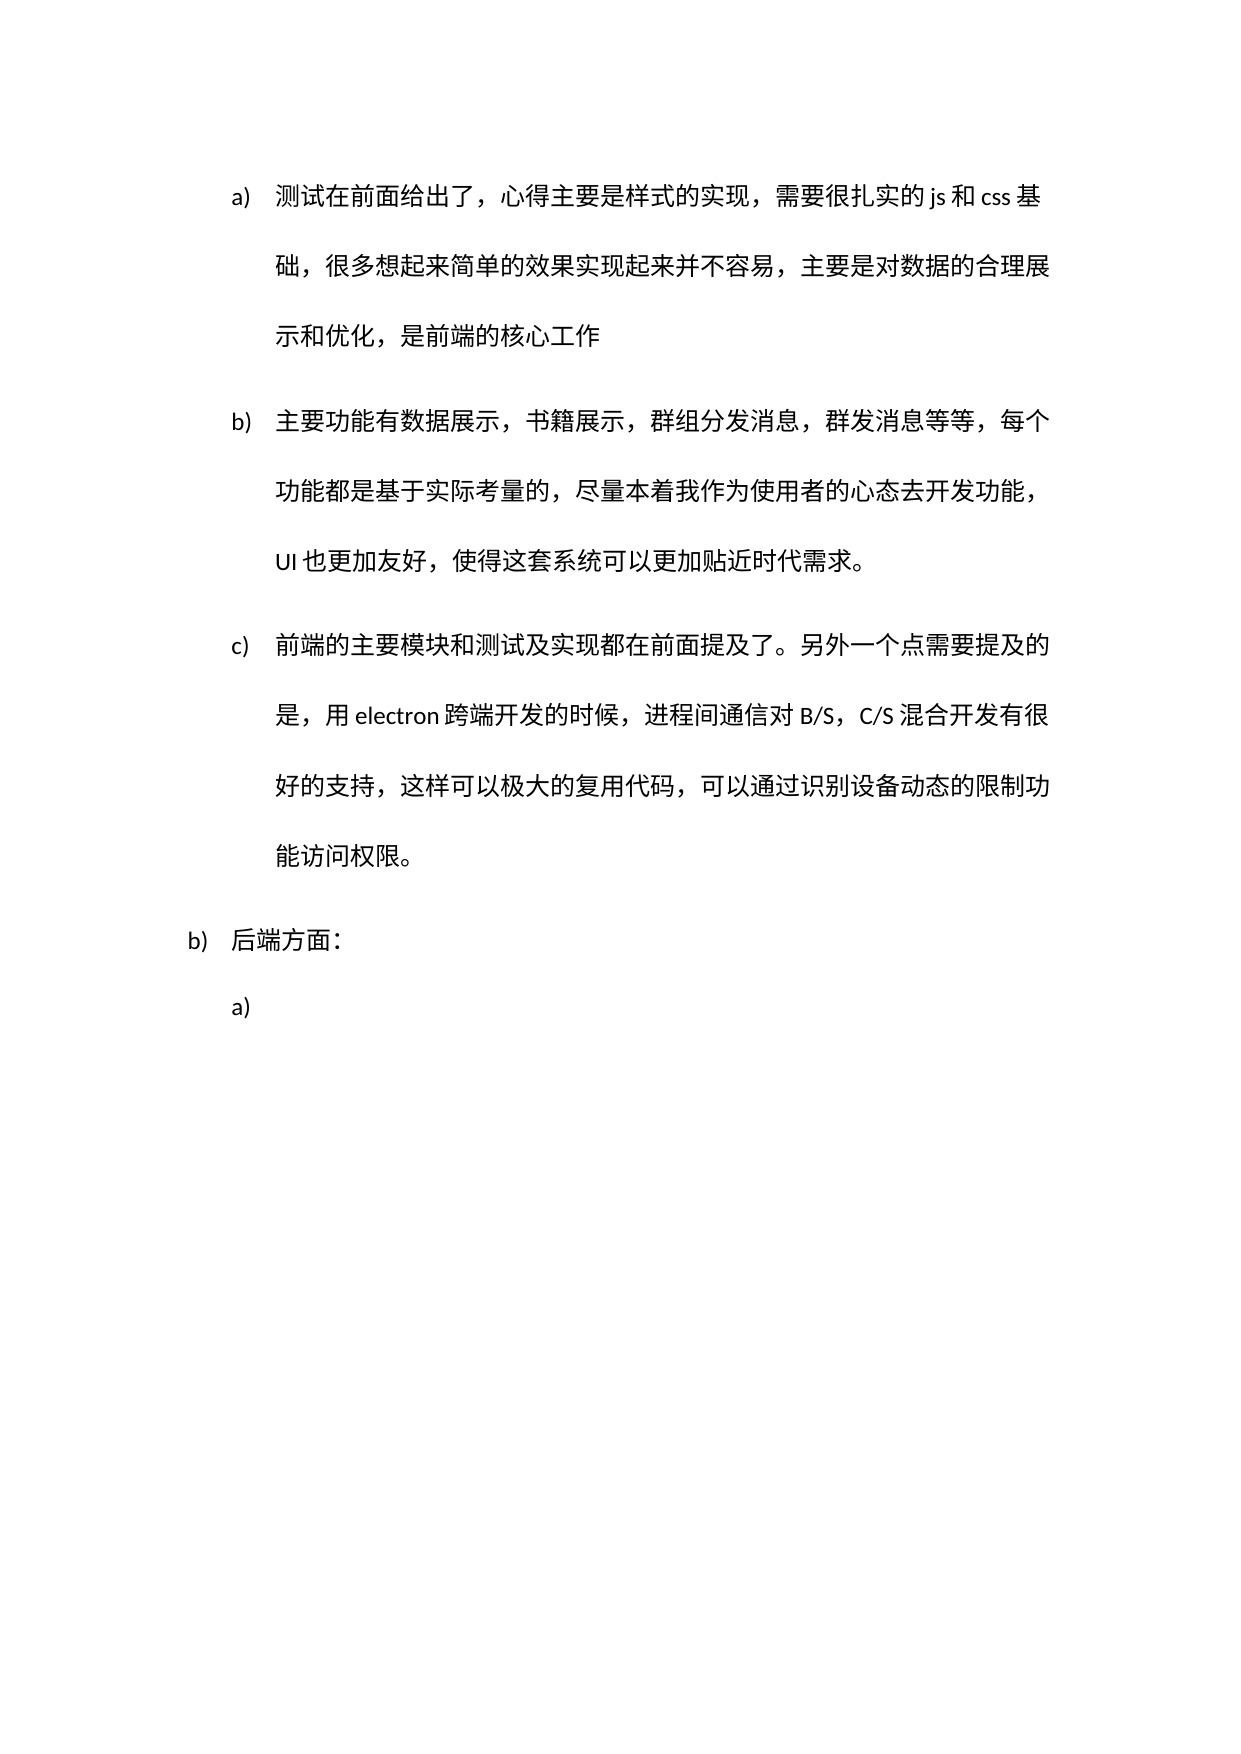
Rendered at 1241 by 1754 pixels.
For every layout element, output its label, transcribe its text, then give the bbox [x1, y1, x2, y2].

list 前端的主要模块和测试及实现都在前面提及了。另外一个点需要提及的是，用electron跨端开发的时候，进程间通信对B/S，C/S混合开发有很好的支持，这样可以极大的复用代码，可以通过识别设备动态的限制功能访问权限。 [231, 611, 1053, 887]
list 主要功能有数据展示，书籍展示，群组分发消息，群发消息等等，每个功能都是基于实际考量的，尽量本着我作为使用者的心态去开发功能，UI也更加友好，使得这套系统可以更加贴近时代需求。 [231, 387, 1053, 592]
list 测试在前面给出了，心得主要是样式的实现，需要很扎实的js和css基础，很多想起来简单的效果实现起来并不容易，主要是对数据的合理展示和优化，是前端的核心工作 [231, 162, 1053, 367]
list 后端方面： [187, 906, 1053, 971]
